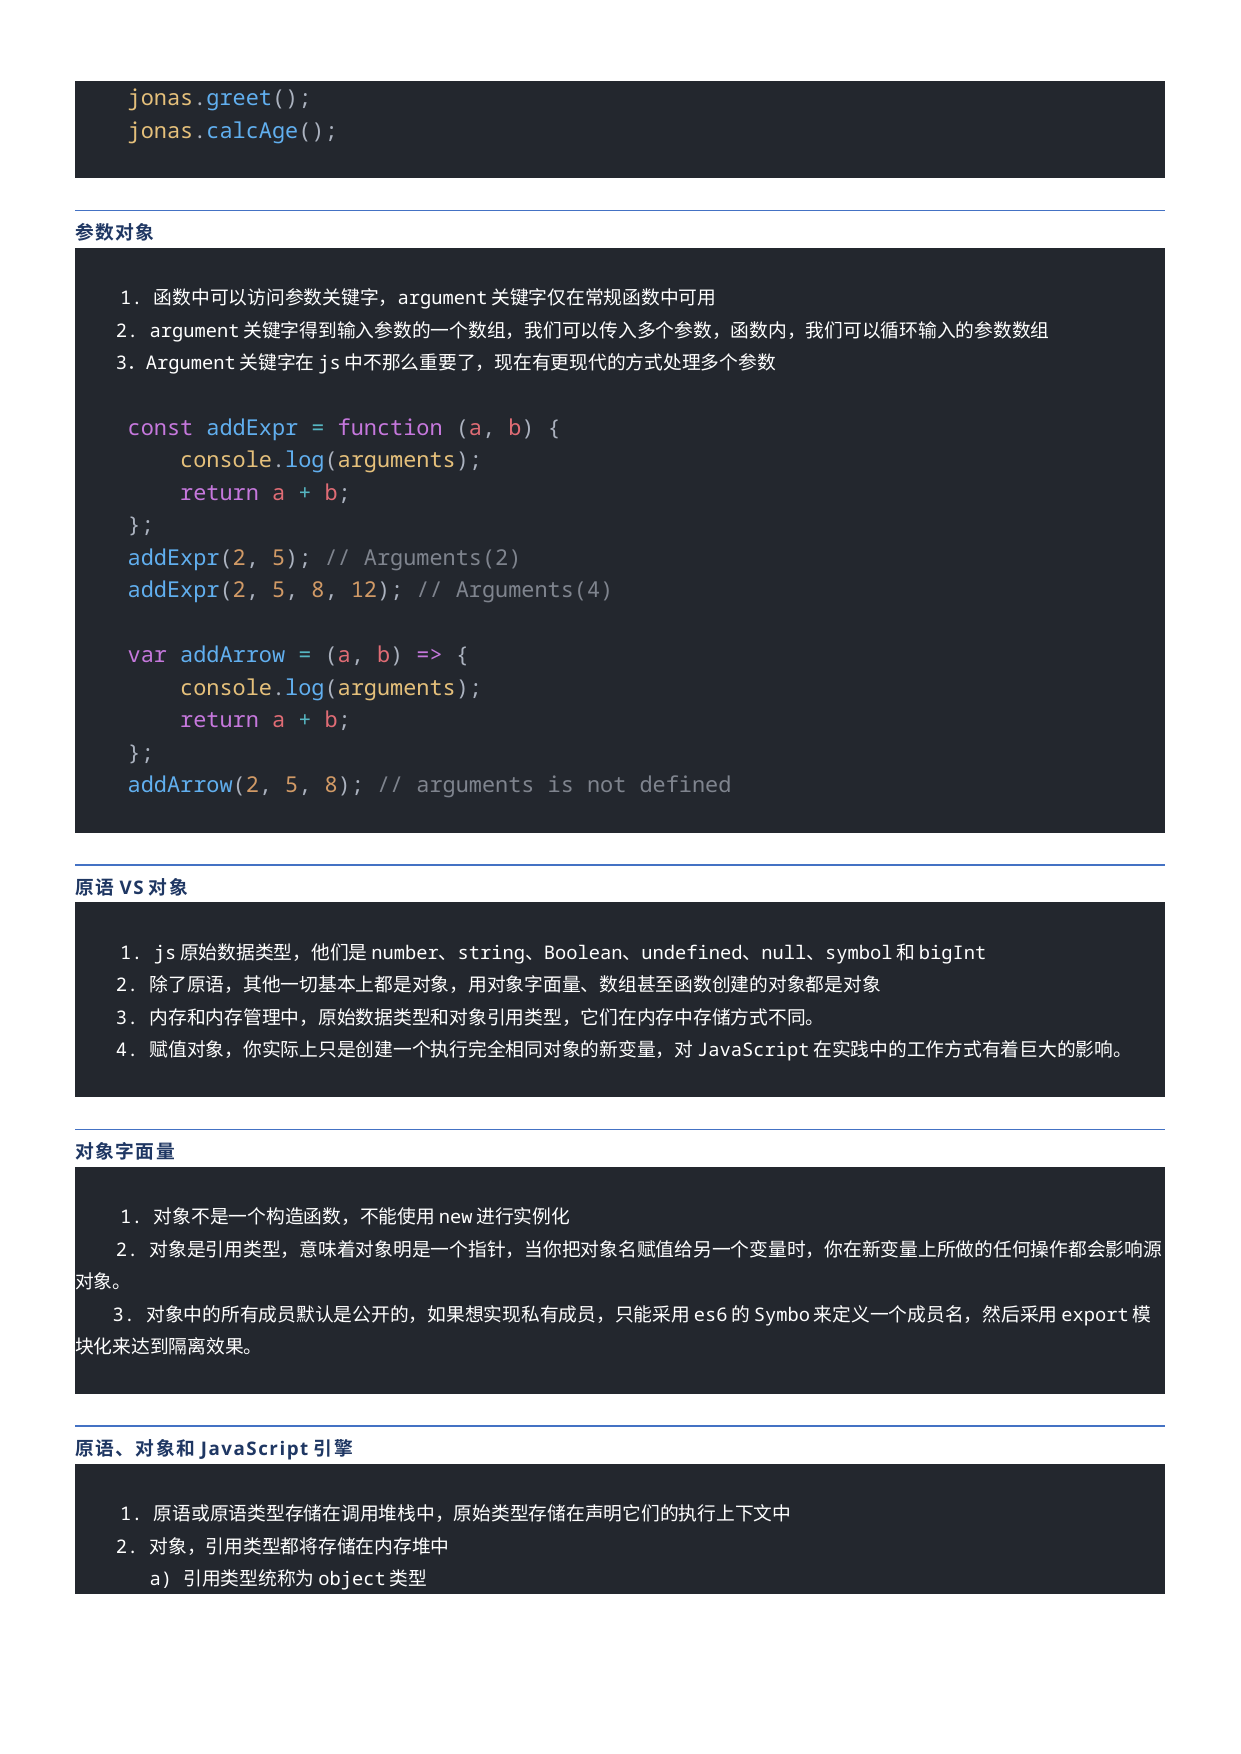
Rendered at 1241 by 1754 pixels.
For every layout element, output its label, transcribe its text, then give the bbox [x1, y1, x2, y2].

text 2. 除了原语，其他一切基本上都是对象，用对象字面量、数组甚至函数创建的对象都是对象 [75, 967, 1165, 1000]
subtitle 参数对象 [75, 211, 1165, 248]
text return a + b; [75, 475, 1165, 508]
text var addArrow = (a, b) => { [75, 638, 1165, 670]
text 3. 对象中的所有成员默认是公开的，如果想实现私有成员，只能采用es6的Symbo来定义一个成员名，然后采用export模块化来达到隔离效果。 [75, 1297, 1165, 1362]
text console.log(arguments); [75, 670, 1165, 703]
text 1. 对象不是一个构造函数，不能使用new进行实例化 [75, 1199, 1165, 1232]
text 4. 赋值对象，你实际上只是创建一个执行完全相同对象的新变量，对JavaScript在实践中的工作方式有着巨大的影响。 [75, 1032, 1165, 1065]
subtitle 原语、对象和JavaScript引擎 [75, 1427, 1165, 1464]
text 3. 内存和内存管理中，原始数据类型和对象引用类型，它们在内存中存储方式不同。 [75, 1000, 1165, 1032]
text const addExpr = function (a, b) { [75, 410, 1165, 443]
text addExpr(2, 5, 8, 12); // Arguments(4) [75, 573, 1165, 605]
text }; [75, 508, 1165, 540]
text return a + b; [75, 703, 1165, 735]
text 1. 函数中可以访问参数关键字，argument关键字仅在常规函数中可用 [75, 280, 1165, 313]
text 1. js原始数据类型，他们是number、string、Boolean、undefined、null、symbol和bigInt [75, 935, 1165, 967]
text 2. 对象，引用类型都将存储在内存堆中 [75, 1529, 1165, 1561]
subtitle 原语VS对象 [75, 866, 1165, 902]
text a) 引用类型统称为object类型 [75, 1561, 1165, 1594]
text jonas.calcAge(); [75, 113, 1165, 146]
subtitle 对象字面量 [75, 1130, 1165, 1167]
text jonas.greet(); [75, 81, 1165, 113]
text 3．Argument关键字在js中不那么重要了，现在有更现代的方式处理多个参数 [75, 345, 1165, 378]
text console.log(arguments); [75, 443, 1165, 475]
text 1. 原语或原语类型存储在调用堆栈中，原始类型存储在声明它们的执行上下文中 [75, 1496, 1165, 1529]
text addArrow(2, 5, 8); // arguments is not defined [75, 768, 1165, 800]
text 2. argument关键字得到输入参数的一个数组，我们可以传入多个参数，函数内，我们可以循环输入的参数数组 [75, 313, 1165, 345]
text 2. 对象是引用类型，意味着对象明是一个指针，当你把对象名赋值给另一个变量时，你在新变量上所做的任何操作都会影响源对象。 [75, 1232, 1165, 1297]
text addExpr(2, 5); // Arguments(2) [75, 540, 1165, 573]
text }; [75, 735, 1165, 768]
